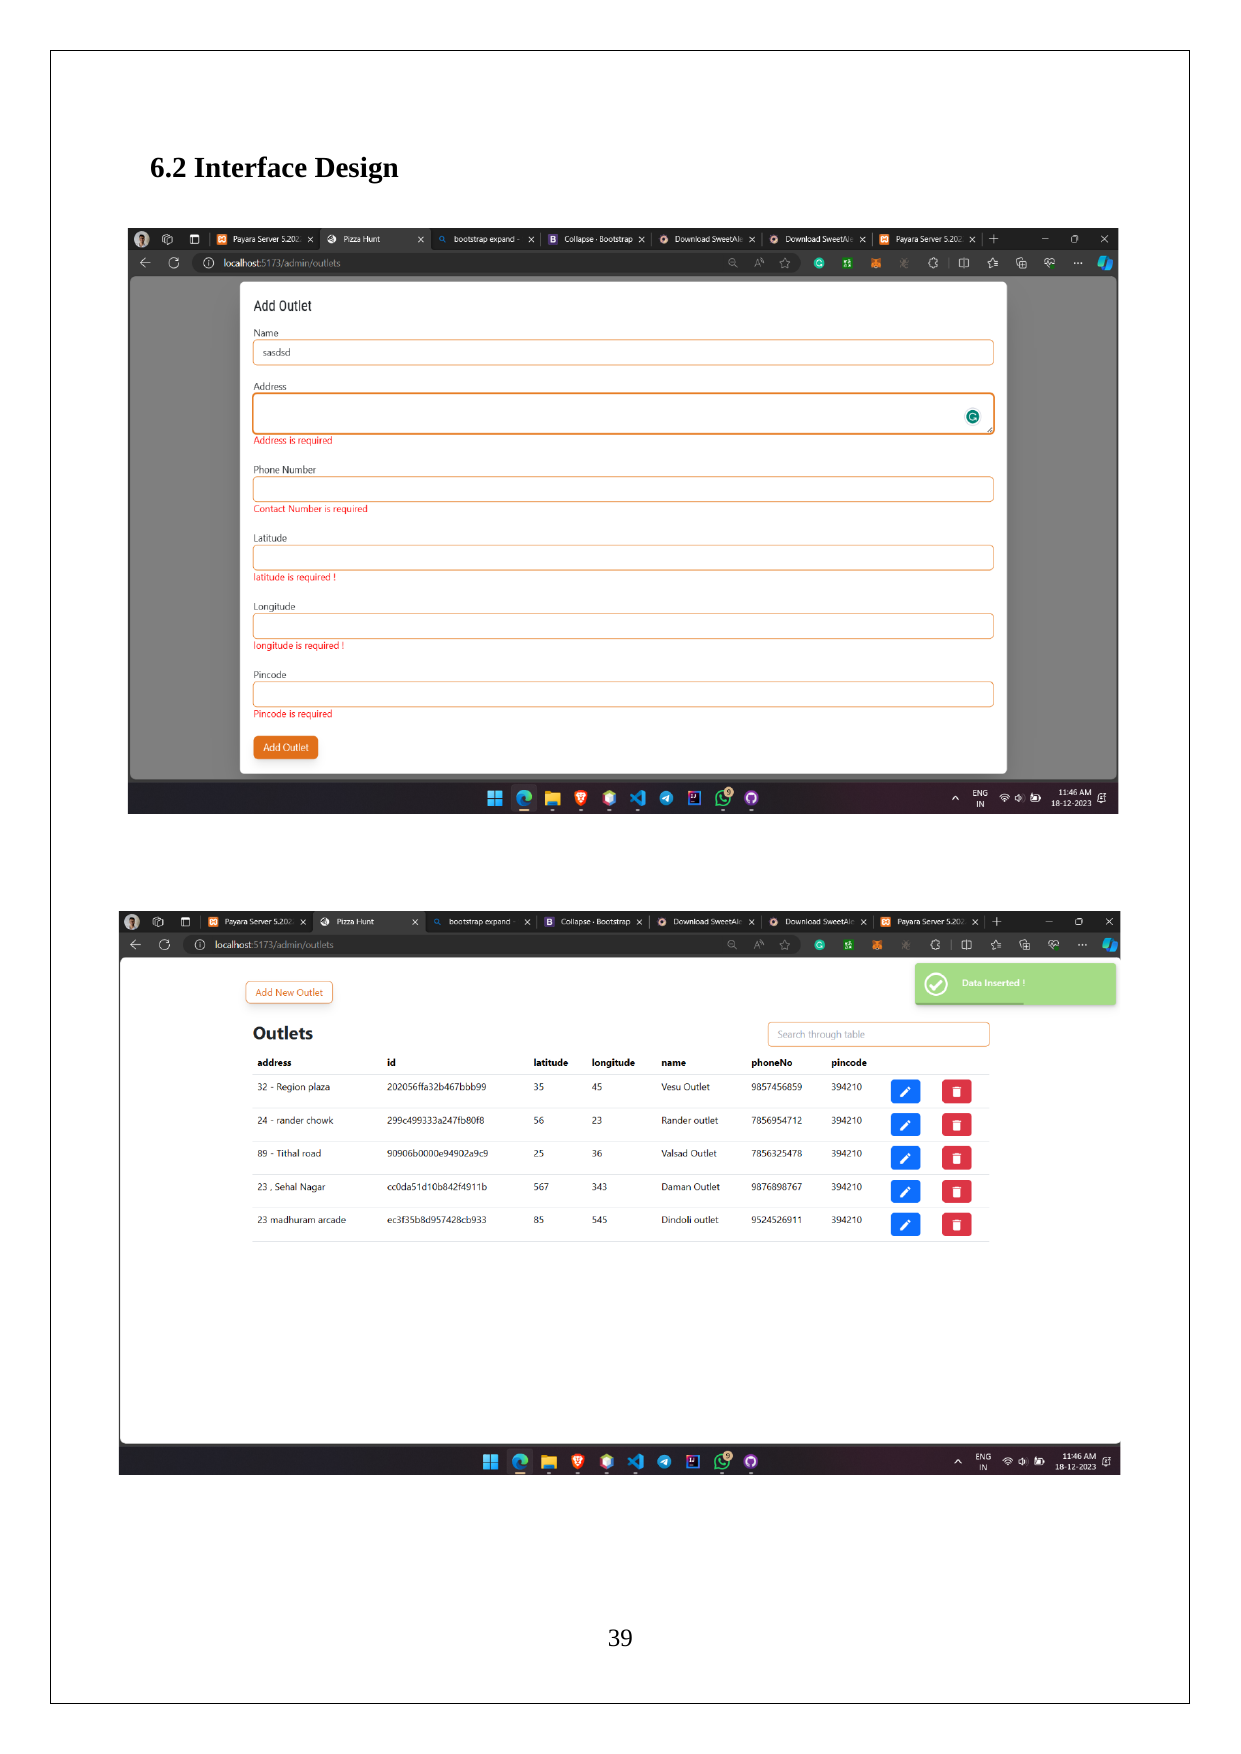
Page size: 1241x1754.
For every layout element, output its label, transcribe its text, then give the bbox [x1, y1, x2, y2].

text 6.2 Interface Design [150, 150, 1090, 183]
picture [127, 228, 1119, 814]
picture [117, 911, 1120, 1474]
